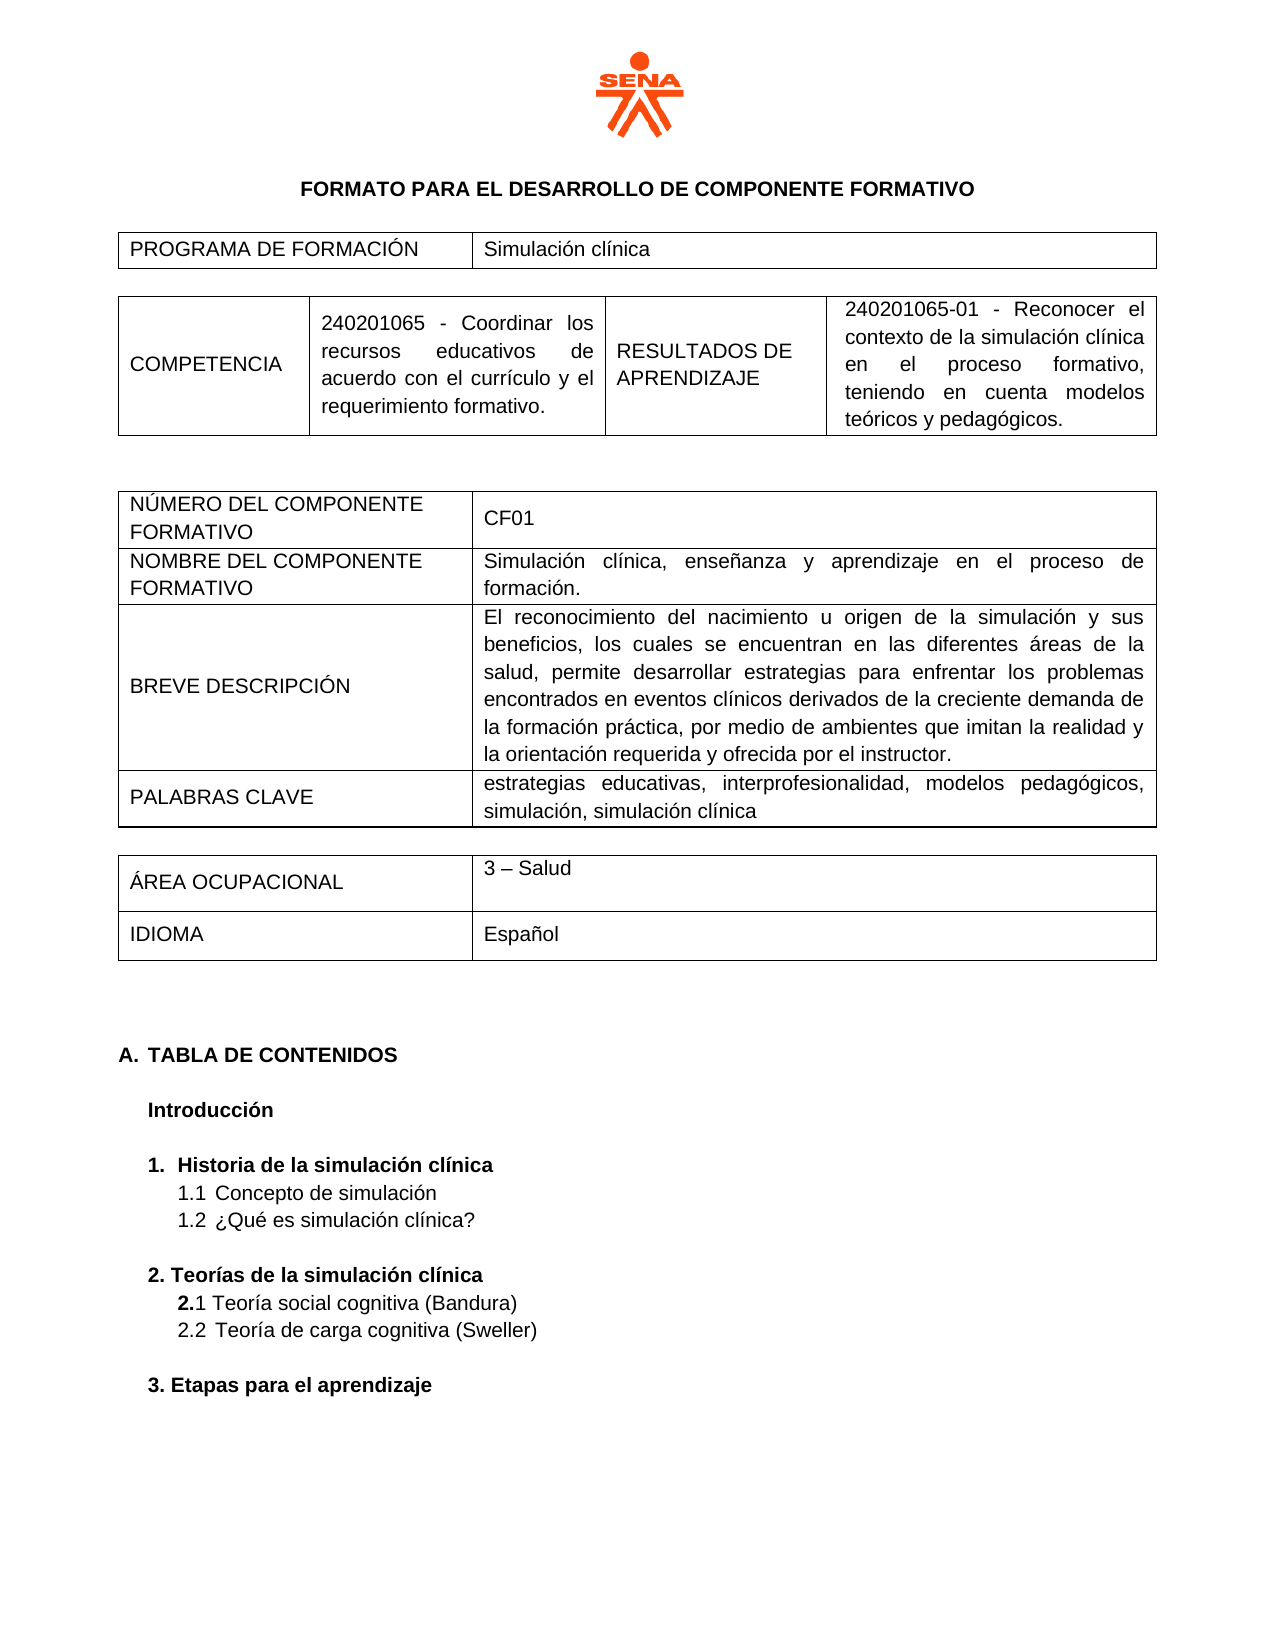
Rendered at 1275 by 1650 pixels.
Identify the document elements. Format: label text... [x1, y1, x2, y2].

text 2. Teorías de la simulación clínica [148, 1263, 1157, 1287]
table_cell PALABRAS CLAVE [119, 771, 472, 826]
table_cell IDIOMA [119, 912, 472, 959]
list Teoría de carga cognitiva (Sweller) [177, 1318, 1157, 1342]
text 3. Etapas para el aprendizaje [148, 1373, 1157, 1397]
table_header Simulación clínica [473, 233, 1156, 268]
picture [585, 48, 690, 142]
table_header PROGRAMA DE FORMACIÓN [119, 233, 472, 268]
table_header ÁREA OCUPACIONAL [119, 856, 472, 911]
table_header NÚMERO DEL COMPONENTE FORMATIVO [119, 492, 472, 547]
text 2.1 Teoría social cognitiva (Bandura) [177, 1291, 1157, 1314]
table_header COMPETENCIA [119, 297, 309, 435]
table_cell El reconocimiento del nacimiento u origen de la simulación y sus beneficios, los cuales se encuentran en las diferentes áreas de la salud, permite desarrollar estrategias para enfrentar los problemas encontrados en eventos clínicos derivados de la creciente demanda de la formación práctica, por medio de ambientes que imitan la realidad y la orientación requerida y ofrecida por el instructor. [473, 605, 1156, 770]
table_header CF01 [473, 492, 1156, 547]
table_header RESULTADOS DE APRENDIZAJE [606, 297, 826, 435]
text FORMATO PARA EL DESARROLLO DE COMPONENTE FORMATIVO [118, 177, 1157, 201]
list ¿Qué es simulación clínica? [177, 1208, 1157, 1232]
table_cell Simulación clínica, enseñanza y aprendizaje en el proceso de formación. [473, 549, 1156, 604]
table_header 240201065 - Coordinar los recursos educativos de acuerdo con el currículo y el requerimiento formativo. [310, 297, 605, 435]
list TABLA DE CONTENIDOS [118, 1043, 1157, 1067]
text Introducción [148, 1098, 1157, 1122]
table_cell Español [473, 912, 1156, 959]
list Historia de la simulación clínica [148, 1153, 1157, 1177]
table_header 240201065-01 - Reconocer el contexto de la simulación clínica en el proceso formativo, teniendo en cuenta modelos teóricos y pedagógicos. [827, 297, 1156, 435]
list Concepto de simulación [177, 1181, 1157, 1204]
table_cell NOMBRE DEL COMPONENTE FORMATIVO [119, 549, 472, 604]
table_cell estrategias educativas, interprofesionalidad, modelos pedagógicos, simulación, simulación clínica [473, 771, 1156, 826]
table_cell BREVE DESCRIPCIÓN [119, 605, 472, 770]
table_header 3 – Salud [473, 856, 1156, 911]
